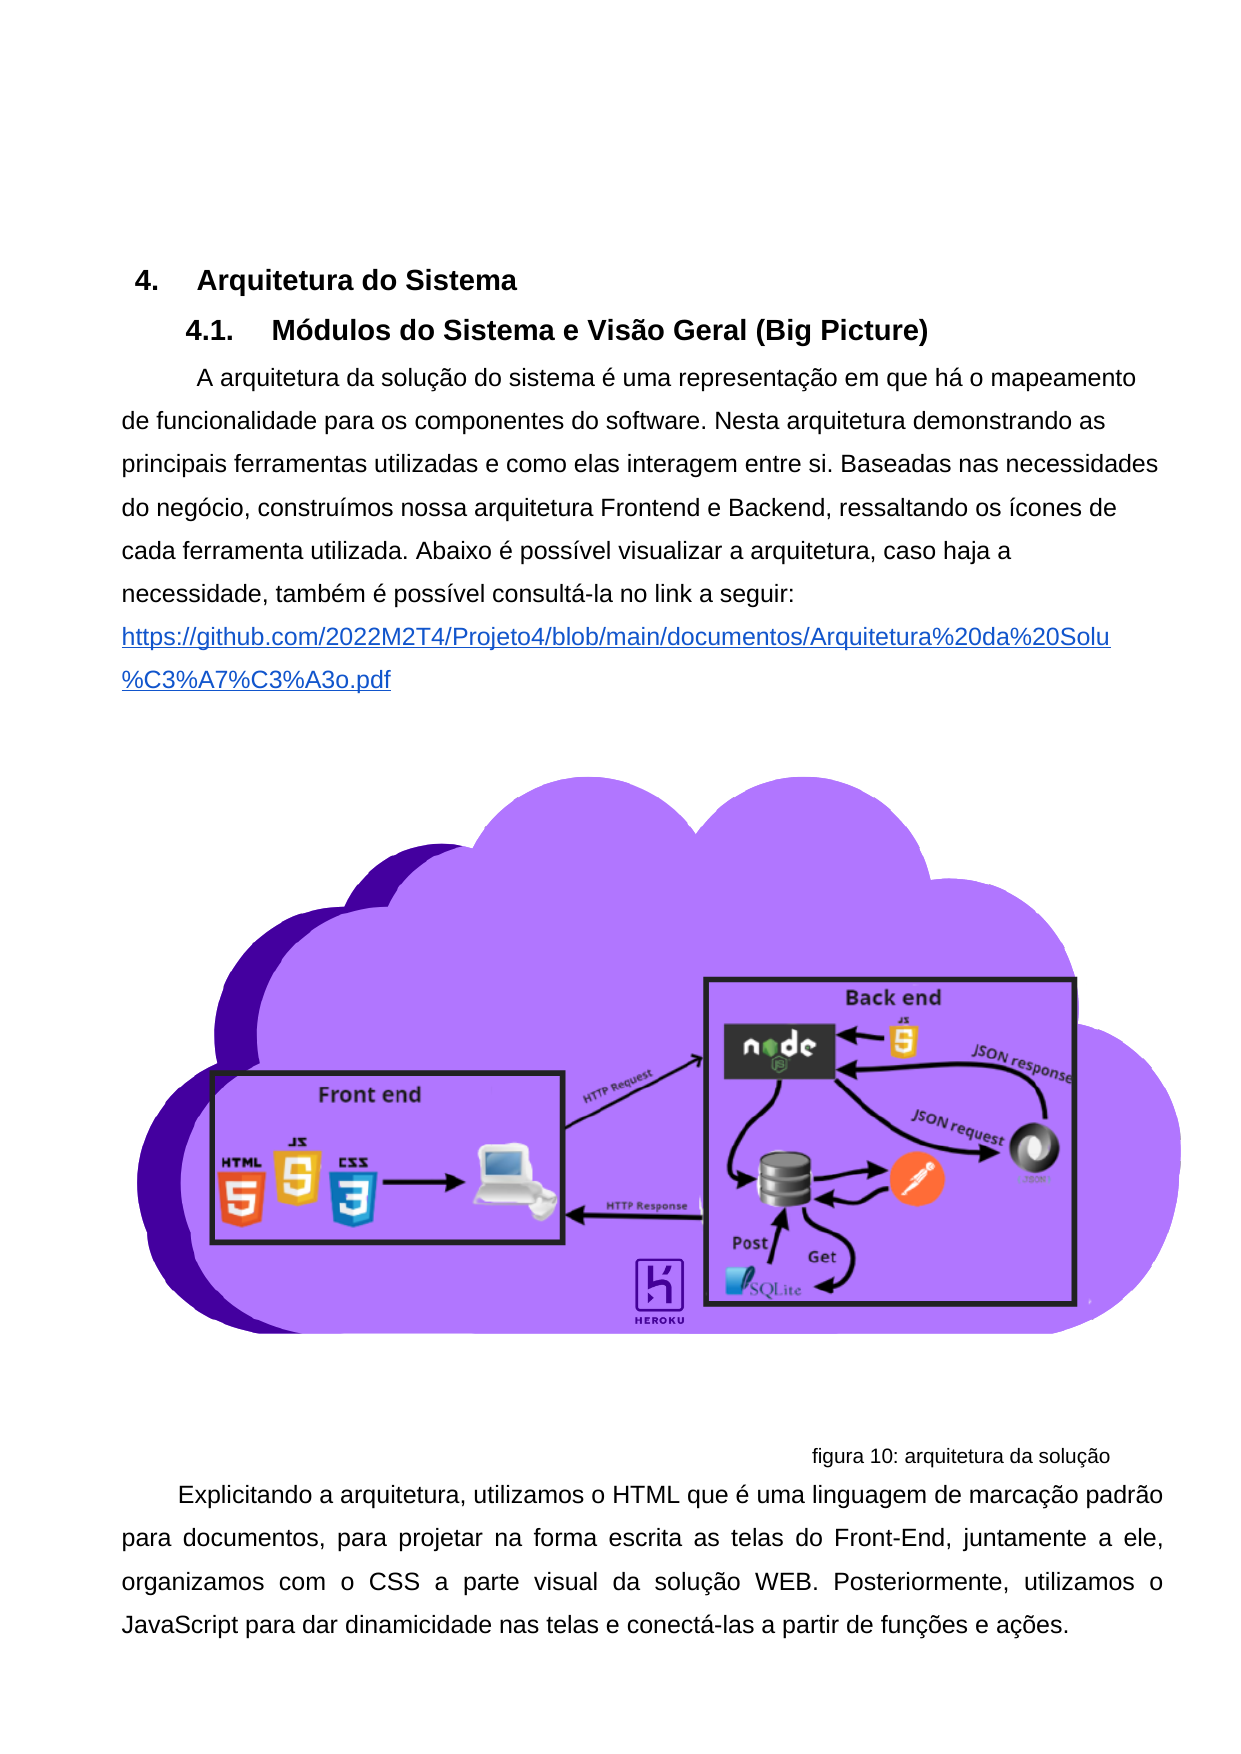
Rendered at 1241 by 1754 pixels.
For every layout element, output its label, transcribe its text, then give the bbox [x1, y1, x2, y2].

text figura 10: arquitetura da solução [121, 1444, 1165, 1468]
picture [137, 757, 1181, 1346]
subtitle Arquitetura do Sistema [159, 262, 1165, 296]
text Explicitando a arquitetura, utilizamos o HTML que é uma linguagem de marcação padrão para documentos, para projetar na forma escrita as telas do Front-End, juntamente a ele, organizamos com o CSS a parte visual da solução WEB. Posteriormente, utilizamos o JavaScript para dar dinamicidade nas telas e conectá-las a partir de funções e ações. [121, 1480, 1165, 1638]
text A arquitetura da solução do sistema é uma representação em que há o mapeamento de funcionalidade para os componentes do software. Nesta arquitetura demonstrando as principais ferramentas utilizadas e como elas interagem entre si. Baseadas nas necessidades do negócio, construímos nossa arquitetura Frontend e Backend, ressaltando os ícones de cada ferramenta utilizada. Abaixo é possível visualizar a arquitetura, caso haja a necessidade, também é possível consultá-la no link a seguir: https://github.com/2022M2T4/Projeto4/blob/main/documentos/Arquitetura%20da%20Solu%C3%A7%C3%A3o.pdf [121, 363, 1165, 694]
subtitle Módulos do Sistema e Visão Geral (Big Picture) [234, 313, 1165, 346]
